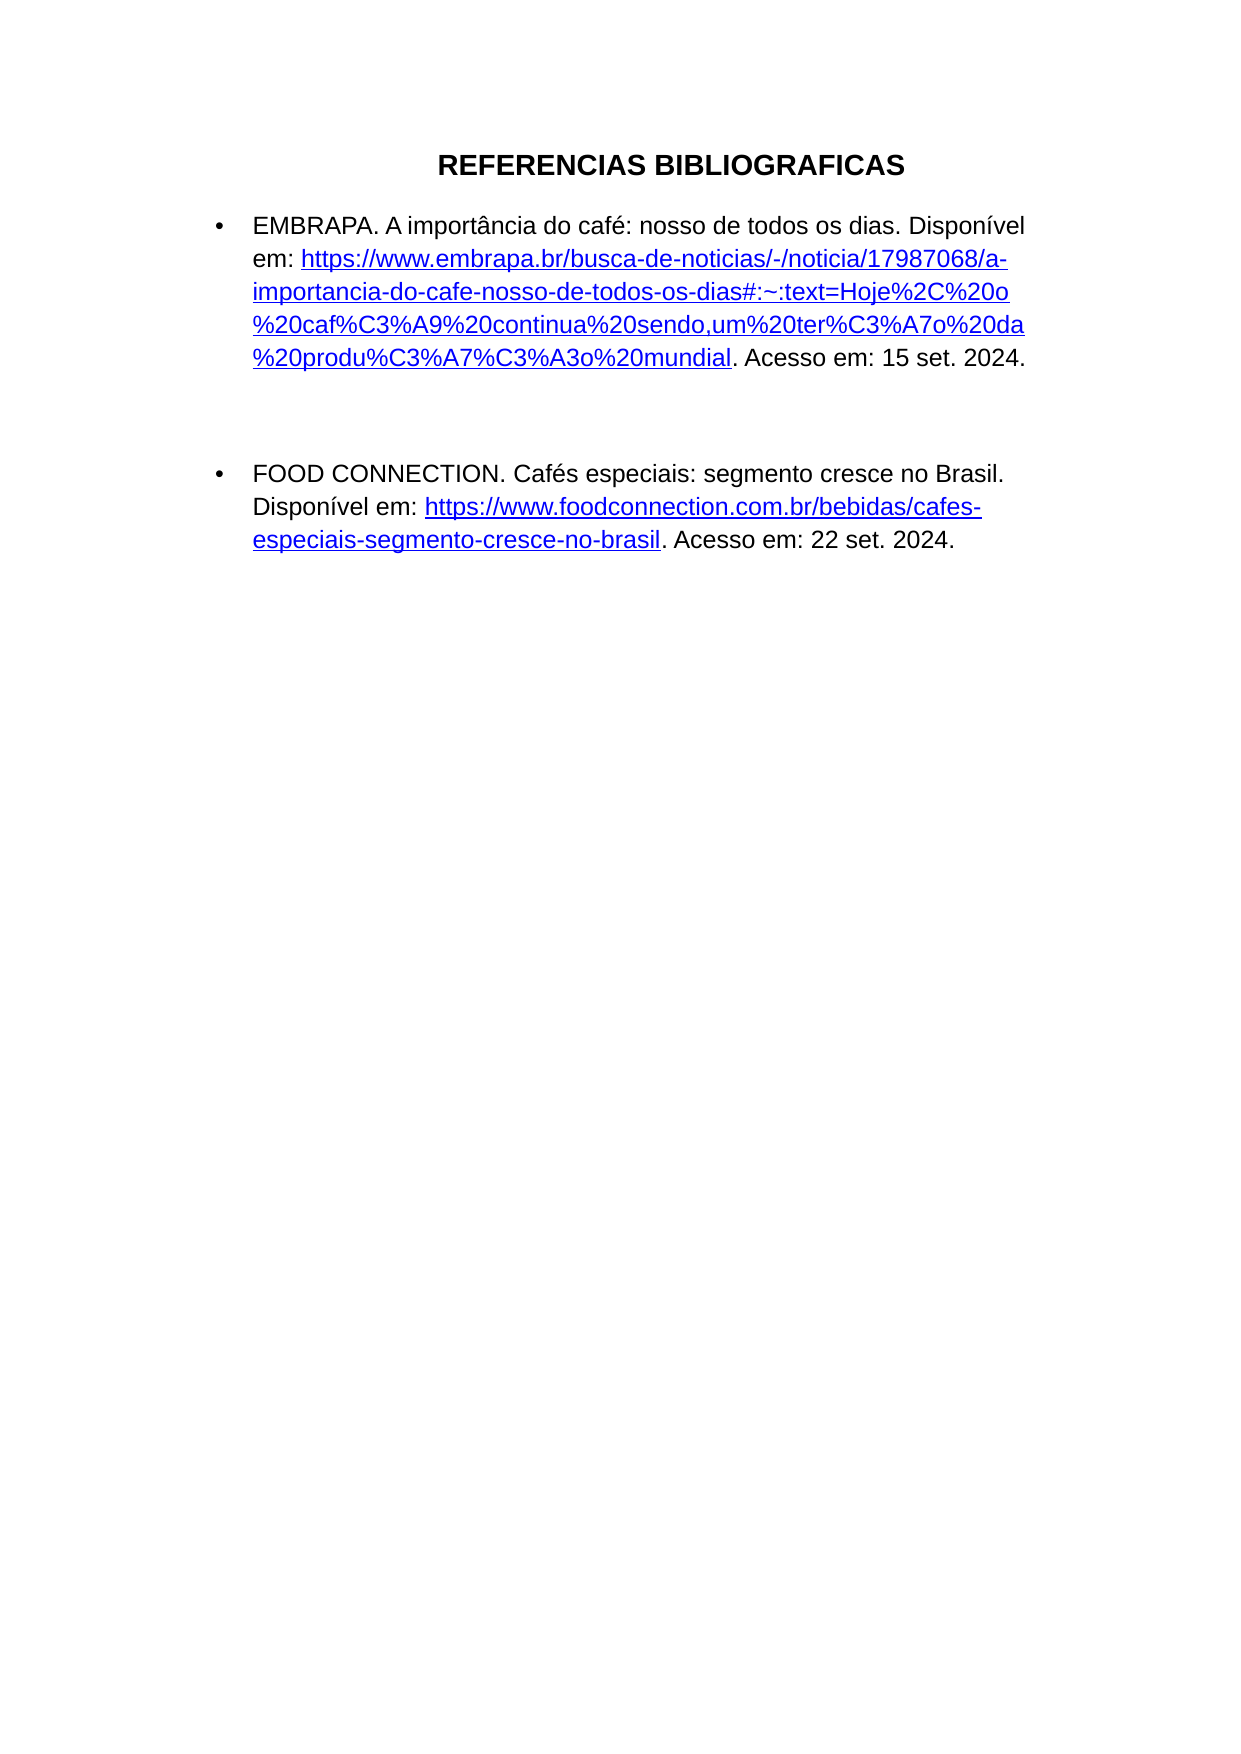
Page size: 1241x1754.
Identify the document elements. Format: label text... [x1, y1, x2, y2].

list FOOD CONNECTION. Cafés especiais: segmento cresce no Brasil. Disponível em: https://www.foodconnection.com.br/bebidas/cafes-especiais-segmento-cresce-no-brasil. Acesso em: 22 set. 2024. [215, 459, 1063, 554]
text REFERENCIAS BIBLIOGRAFICAS [279, 148, 1063, 181]
list EMBRAPA. A importância do café: nosso de todos os dias. Disponível em: https://www.embrapa.br/busca-de-noticias/-/noticia/17987068/a-importancia-do-cafe-nosso-de-todos-os-dias#:~:text=Hoje%2C%20o%20caf%C3%A9%20continua%20sendo,um%20ter%C3%A7o%20da%20produ%C3%A7%C3%A3o%20mundial. Acesso em: 15 set. 2024. [215, 211, 1063, 372]
